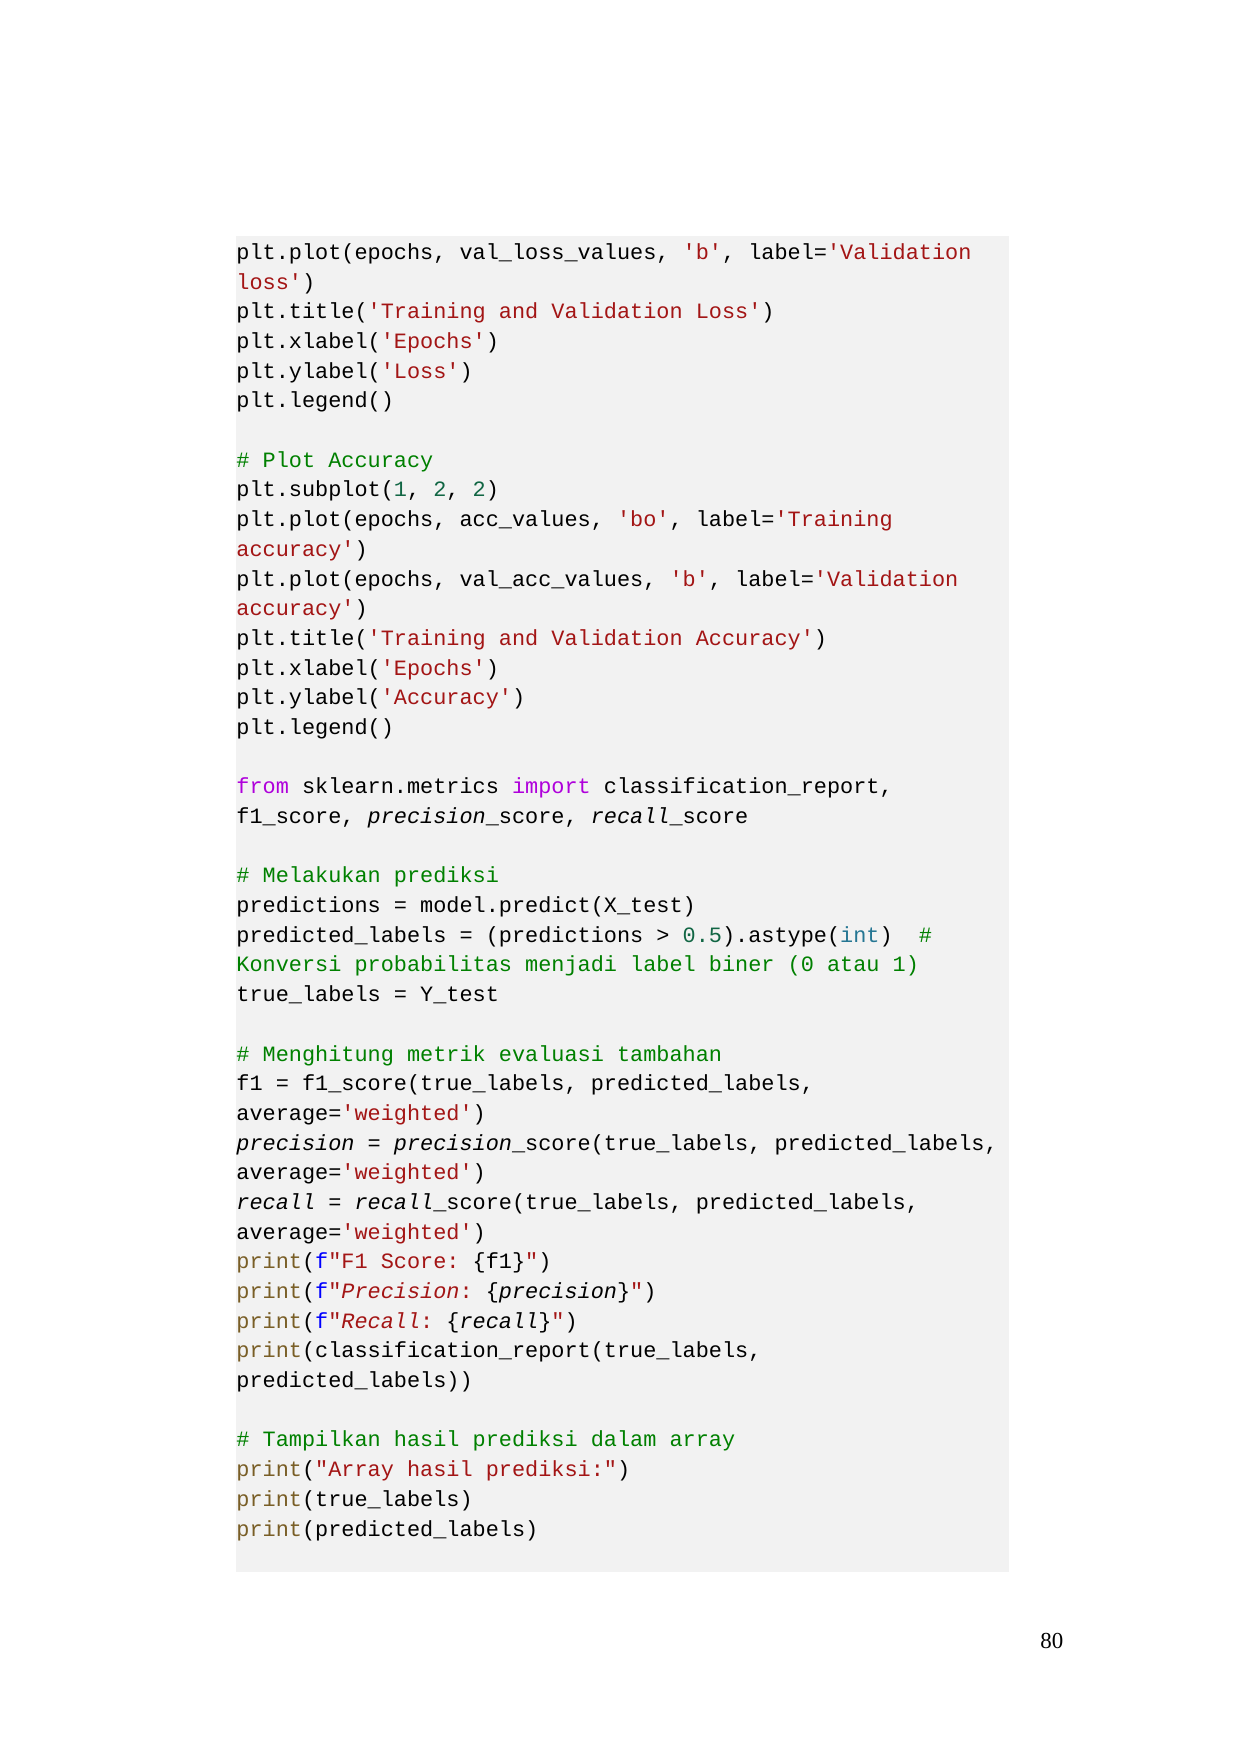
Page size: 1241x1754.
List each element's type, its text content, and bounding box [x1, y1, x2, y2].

list print(predicted_labels) [236, 1513, 1009, 1542]
list # Plot Accuracy [236, 444, 1009, 474]
list print(f"Recall: {recall}") [236, 1305, 1009, 1335]
list plt.title('Training and Validation Accuracy') [236, 622, 1009, 652]
list f1 = f1_score(true_labels, predicted_labels, average='weighted') [236, 1067, 1009, 1127]
list plt.plot(epochs, acc_values, 'bo', label='Training accuracy') [236, 503, 1009, 563]
list print(f"Precision: {precision}") [236, 1275, 1009, 1305]
list # Tampilkan hasil prediksi dalam array [236, 1424, 1009, 1453]
list true_labels = Y_test [236, 978, 1009, 1008]
list plt.legend() [236, 711, 1009, 741]
list plt.title('Training and Validation Loss') [236, 296, 1009, 325]
list print(true_labels) [236, 1483, 1009, 1513]
list plt.ylabel('Loss') [236, 355, 1009, 385]
list print("Array hasil prediksi:") [236, 1453, 1009, 1483]
list plt.plot(epochs, val_loss_values, 'b', label='Validation loss') [236, 236, 1009, 296]
list from sklearn.metrics import classification_report, f1_score, precision_score, recall_score [236, 771, 1009, 830]
list # Menghitung metrik evaluasi tambahan [236, 1038, 1009, 1067]
list print(f"F1 Score: {f1}") [236, 1246, 1009, 1275]
list plt.ylabel('Accuracy') [236, 682, 1009, 711]
list plt.xlabel('Epochs') [236, 652, 1009, 682]
list precision = precision_score(true_labels, predicted_labels, average='weighted') [236, 1127, 1009, 1186]
list print(classification_report(true_labels, predicted_labels)) [236, 1335, 1009, 1394]
list # Melakukan prediksi [236, 860, 1009, 889]
list predicted_labels = (predictions > 0.5).astype(int) # Konversi probabilitas menjadi label biner (0 atau 1) [236, 919, 1009, 978]
list recall = recall_score(true_labels, predicted_labels, average='weighted') [236, 1186, 1009, 1246]
list plt.xlabel('Epochs') [236, 325, 1009, 355]
list plt.plot(epochs, val_acc_values, 'b', label='Validation accuracy') [236, 563, 1009, 622]
list plt.subplot(1, 2, 2) [236, 474, 1009, 503]
list predictions = model.predict(X_test) [236, 889, 1009, 919]
list plt.legend() [236, 385, 1009, 414]
